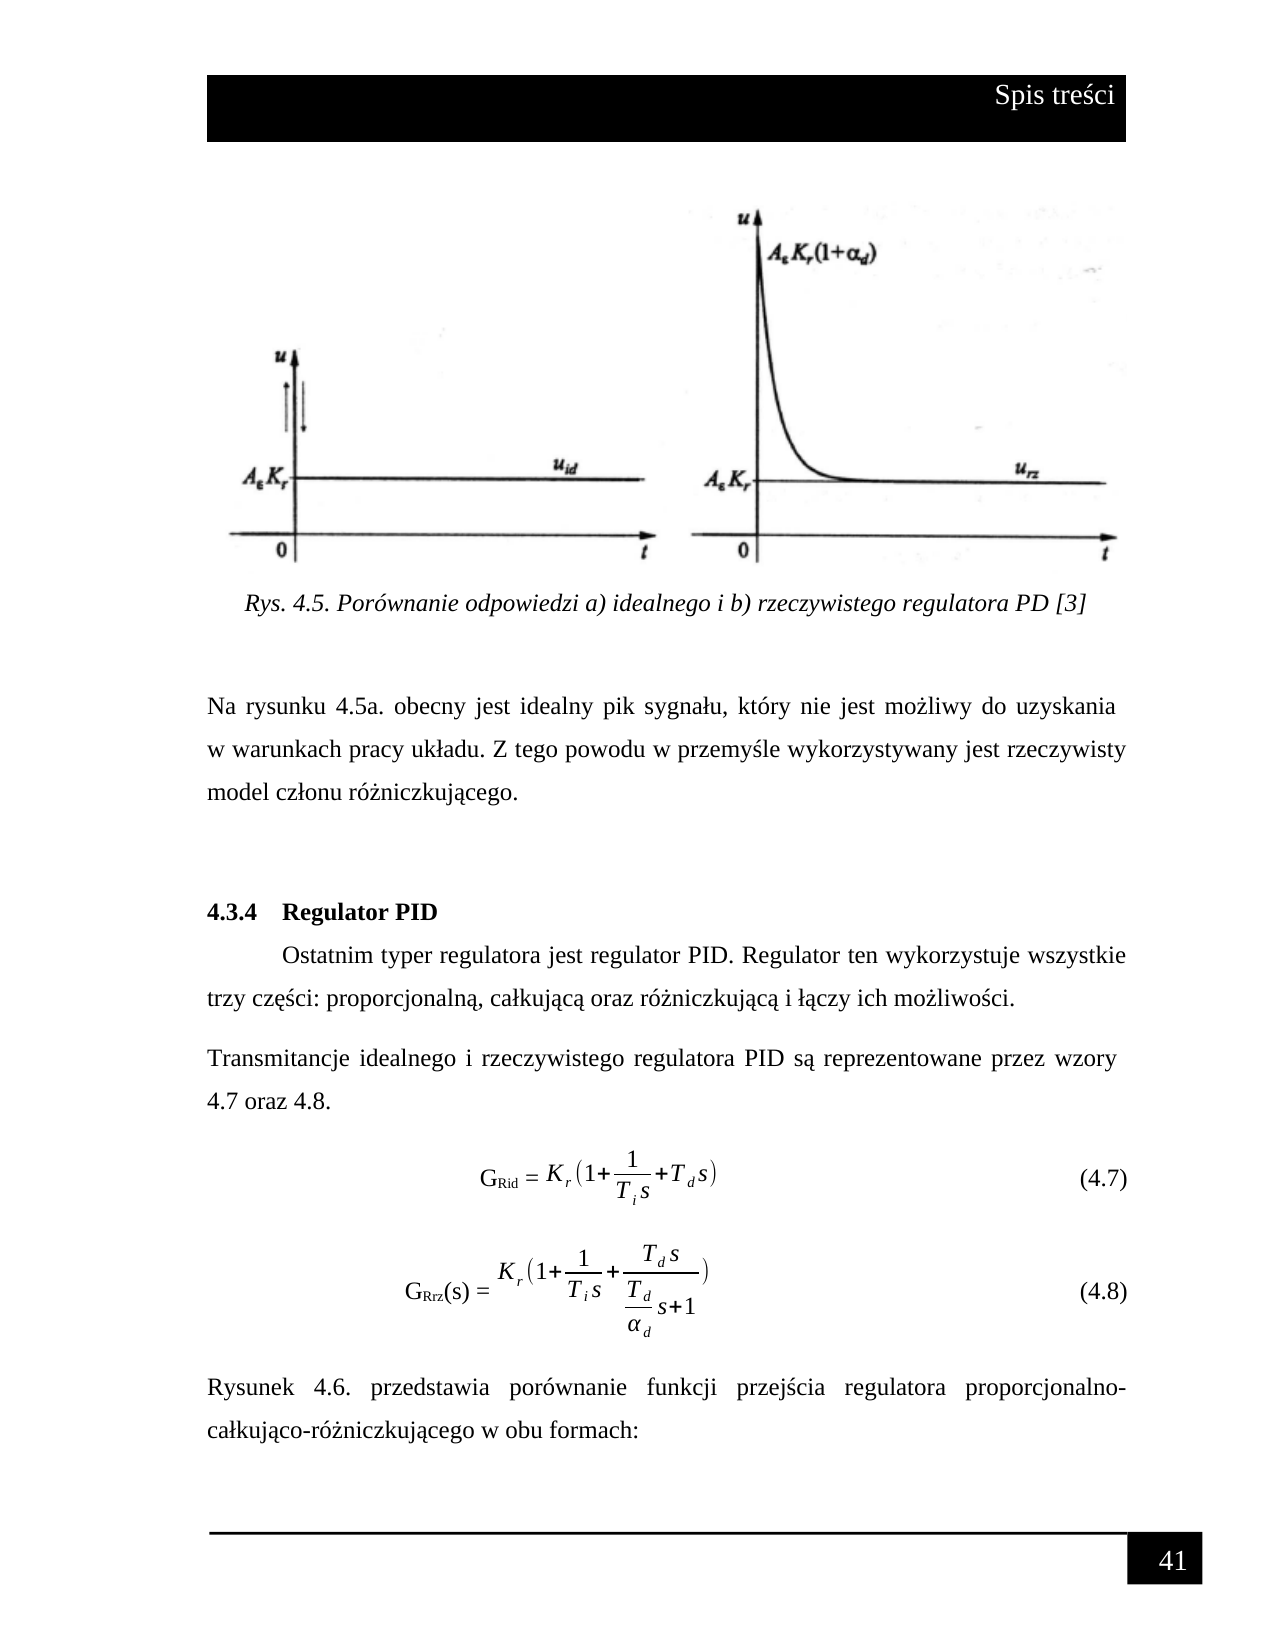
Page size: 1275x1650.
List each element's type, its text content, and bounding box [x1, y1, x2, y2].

table_cell Rys. 4.5. Porównanie odpowiedzi a) idealnego i b) rzeczywistego regulatora PD [3] [207, 588, 1127, 631]
text GRrz(s) = (4.8) [207, 1239, 1127, 1341]
table_header a) [207, 202, 667, 588]
text Rysunek 4.6. przedstawia porównanie funkcji przejścia regulatora proporcjonalno-całkująco-różniczkującego w obu formach: [207, 1372, 1127, 1444]
text Na rysunku 4.5a. obecny jest idealny pik sygnału, który nie jest możliwy do uzyskania w warunkach pracy układu. Z tego powodu w przemyśle wykorzystywany jest rzeczywisty model członu różniczkującego. [207, 691, 1127, 806]
picture [218, 201, 667, 574]
text GRid = (4.7) [207, 1146, 1127, 1208]
picture [678, 201, 1128, 574]
table_header b) [667, 202, 1127, 588]
subtitle Regulator PID [207, 897, 1127, 926]
text Transmitancje idealnego i rzeczywistego regulatora PID są reprezentowane przez wzory 4.7 oraz 4.8. [207, 1043, 1127, 1115]
text Ostatnim typer regulatora jest regulator PID. Regulator ten wykorzystuje wszystkie trzy części: proporcjonalną, całkującą oraz różniczkującą i łączy ich możliwości. [207, 940, 1127, 1012]
